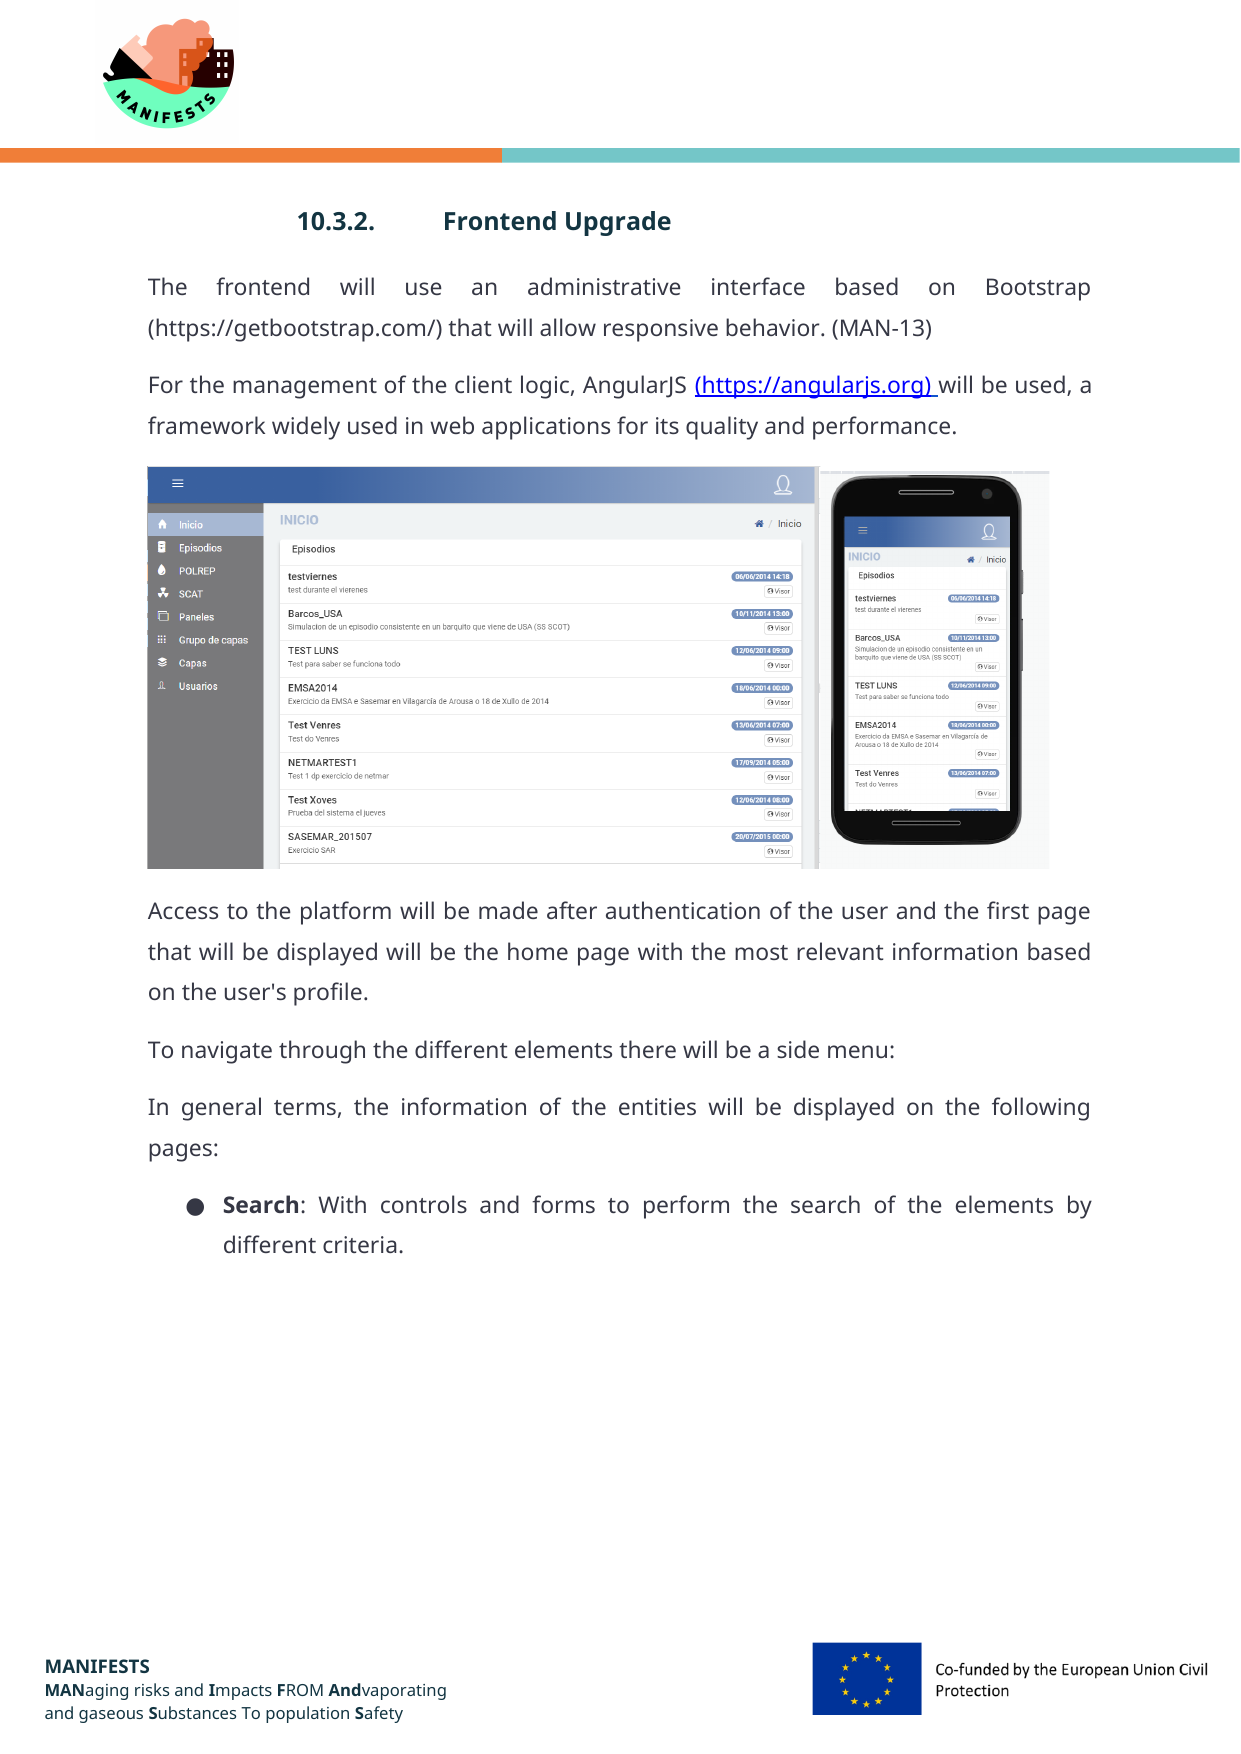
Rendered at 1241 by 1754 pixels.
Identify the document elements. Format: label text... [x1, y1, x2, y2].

picture [94, 0, 239, 144]
text The frontend will use an administrative interface based on Bootstrap (https://getbootstrap.com/) that will allow responsive behavior. (MAN-13) [148, 271, 1092, 343]
text Access to the platform will be made after authentication of the user and the first page that will be displayed will be the home page with the most relevant information based on the user's profile. [148, 895, 1092, 1007]
text In general terms, the information of the entities will be displayed on the following pages: [148, 1091, 1092, 1163]
text To navigate through the different elements there will be a side menu: [148, 1033, 1092, 1065]
list Search: With controls and forms to perform the search of the elements by different criteria. [185, 1189, 1092, 1261]
text For the management of the client logic, AngularJS (https://angularjs.org) will be used, a framework widely used in web applications for its quality and performance. [148, 369, 1092, 441]
subtitle Frontend Upgrade [296, 203, 1092, 237]
picture [147, 466, 1050, 869]
picture [811, 1642, 1214, 1715]
